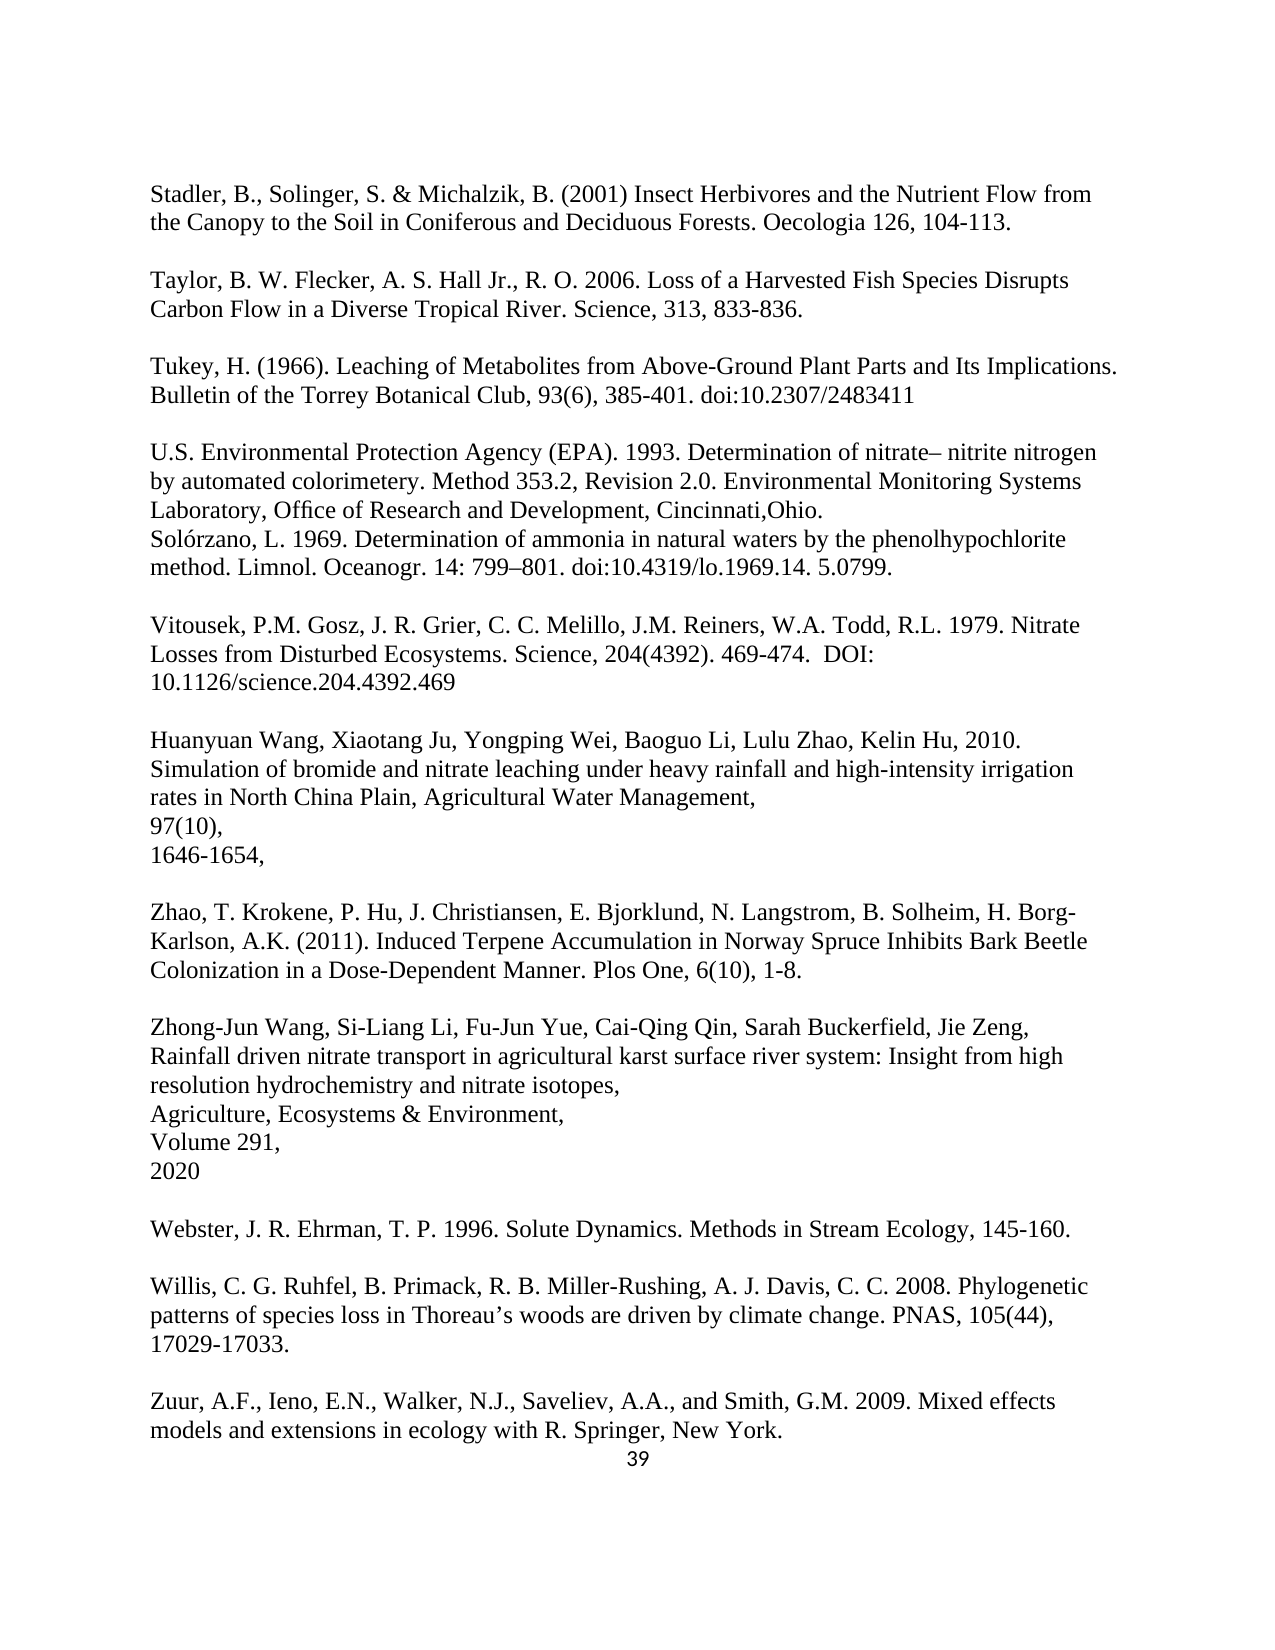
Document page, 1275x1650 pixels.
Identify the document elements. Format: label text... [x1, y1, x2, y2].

text Huanyuan Wang, Xiaotang Ju, Yongping Wei, Baoguo Li, Lulu Zhao, Kelin Hu, 2010. [150, 725, 1125, 754]
text the Canopy to the Soil in Coniferous and Deciduous Forests. Oecologia 126, 104-113. [150, 207, 1125, 236]
text Stadler, B., Solinger, S. & Michalzik, B. (2001) Insect Herbivores and the Nutrient Flow from [150, 179, 1125, 207]
text Rainfall driven nitrate transport in agricultural karst surface river system: Insight from high resolution hydrochemistry and nitrate isotopes, [150, 1041, 1125, 1099]
text 2020 [150, 1156, 1125, 1185]
text 1646-1654, [150, 840, 1125, 869]
text Webster, J. R. Ehrman, T. P. 1996. Solute Dynamics. Methods in Stream Ecology, 145-160. [150, 1214, 1125, 1242]
text Zhao, T. Krokene, P. Hu, J. Christiansen, E. Bjorklund, N. Langstrom, B. Solheim, H. Borg-Karlson, A.K. (2011). Induced Terpene Accumulation in Norway Spruce Inhibits Bark Beetle Colonization in a Dose-Dependent Manner. Plos One, 6(10), 1-8. [150, 897, 1125, 984]
text Vitousek, P.M. Gosz, J. R. Grier, C. C. Melillo, J.M. Reiners, W.A. Todd, R.L. 1979. Nitrate Losses from Disturbed Ecosystems. Science, 204(4392). 469-474. DOI: 10.1126/science.204.4392.469 [150, 610, 1125, 696]
text Taylor, B. W. Flecker, A. S. Hall Jr., R. O. 2006. Loss of a Harvested Fish Species Disrupts Carbon Flow in a Diverse Tropical River. Science, 313, 833-836. [150, 265, 1125, 322]
text Tukey, H. (1966). Leaching of Metabolites from Above-Ground Plant Parts and Its Implications. Bulletin of the Torrey Botanical Club, 93(6), 385-401. doi:10.2307/2483411 [150, 351, 1125, 409]
text Willis, C. G. Ruhfel, B. Primack, R. B. Miller-Rushing, A. J. Davis, C. C. 2008. Phylogenetic patterns of species loss in Thoreau’s woods are driven by climate change. PNAS, 105(44), 17029-17033. [150, 1271, 1125, 1357]
text Volume 291, [150, 1127, 1125, 1156]
text 97(10), [150, 811, 1125, 840]
text Simulation of bromide and nitrate leaching under heavy rainfall and high-intensity irrigation rates in North China Plain, Agricultural Water Management, [150, 754, 1125, 811]
text U.S. Environmental Protection Agency (EPA). 1993. Determination of nitrate– nitrite nitrogen by automated colorimetery. Method 353.2, Revision 2.0. Environmental Monitoring Systems Laboratory, Ofﬁce of Research and Development, Cincinnati,Ohio. [150, 437, 1125, 524]
text Solórzano, L. 1969. Determination of ammonia in natural waters by the phenolhypochlorite method. Limnol. Oceanogr. 14: 799–801. doi:10.4319/lo.1969.14. 5.0799. [150, 524, 1125, 581]
text Zhong-Jun Wang, Si-Liang Li, Fu-Jun Yue, Cai-Qing Qin, Sarah Buckerfield, Jie Zeng, [150, 1012, 1125, 1041]
text Zuur, A.F., Ieno, E.N., Walker, N.J., Saveliev, A.A., and Smith, G.M. 2009. Mixed effects models and extensions in ecology with R. Springer, New York. [150, 1386, 1125, 1444]
text Agriculture, Ecosystems & Environment, [150, 1099, 1125, 1127]
